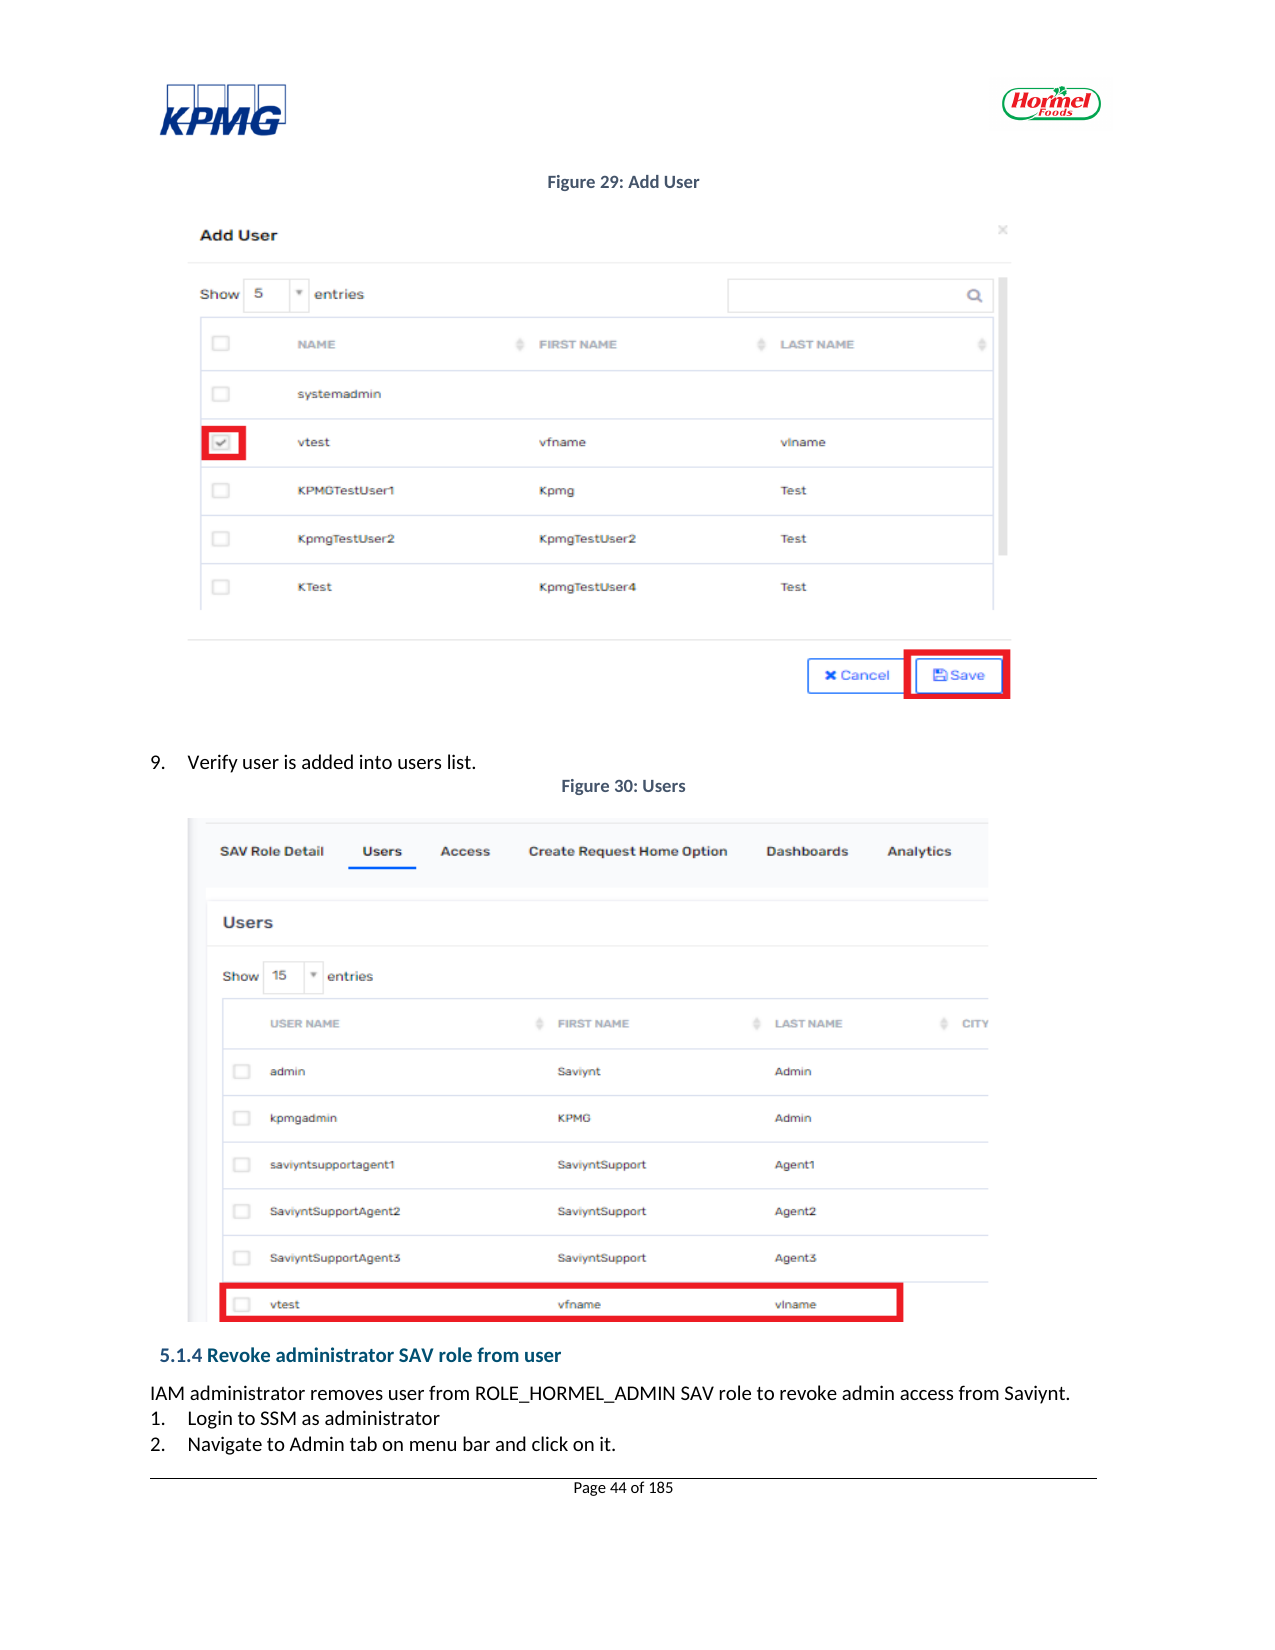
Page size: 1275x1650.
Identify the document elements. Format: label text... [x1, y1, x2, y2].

subtitle Revoke administrator SAV role from user [159, 1342, 1097, 1367]
list Navigate to Admin tab on menu bar and click on it. [150, 1431, 1097, 1456]
list Verify user is added into users list. [150, 749, 1050, 774]
picture [988, 77, 1114, 140]
picture [187, 214, 1012, 699]
picture [150, 75, 302, 146]
text Figure 30: Users [150, 774, 1097, 797]
picture [187, 818, 989, 1322]
text Figure 29: Add User [150, 171, 1097, 194]
list Login to SSM as administrator [150, 1406, 1097, 1431]
list IAM administrator removes user from ROLE_HORMEL_ADMIN SAV role to revoke admin access from Saviynt. [150, 1380, 1097, 1406]
